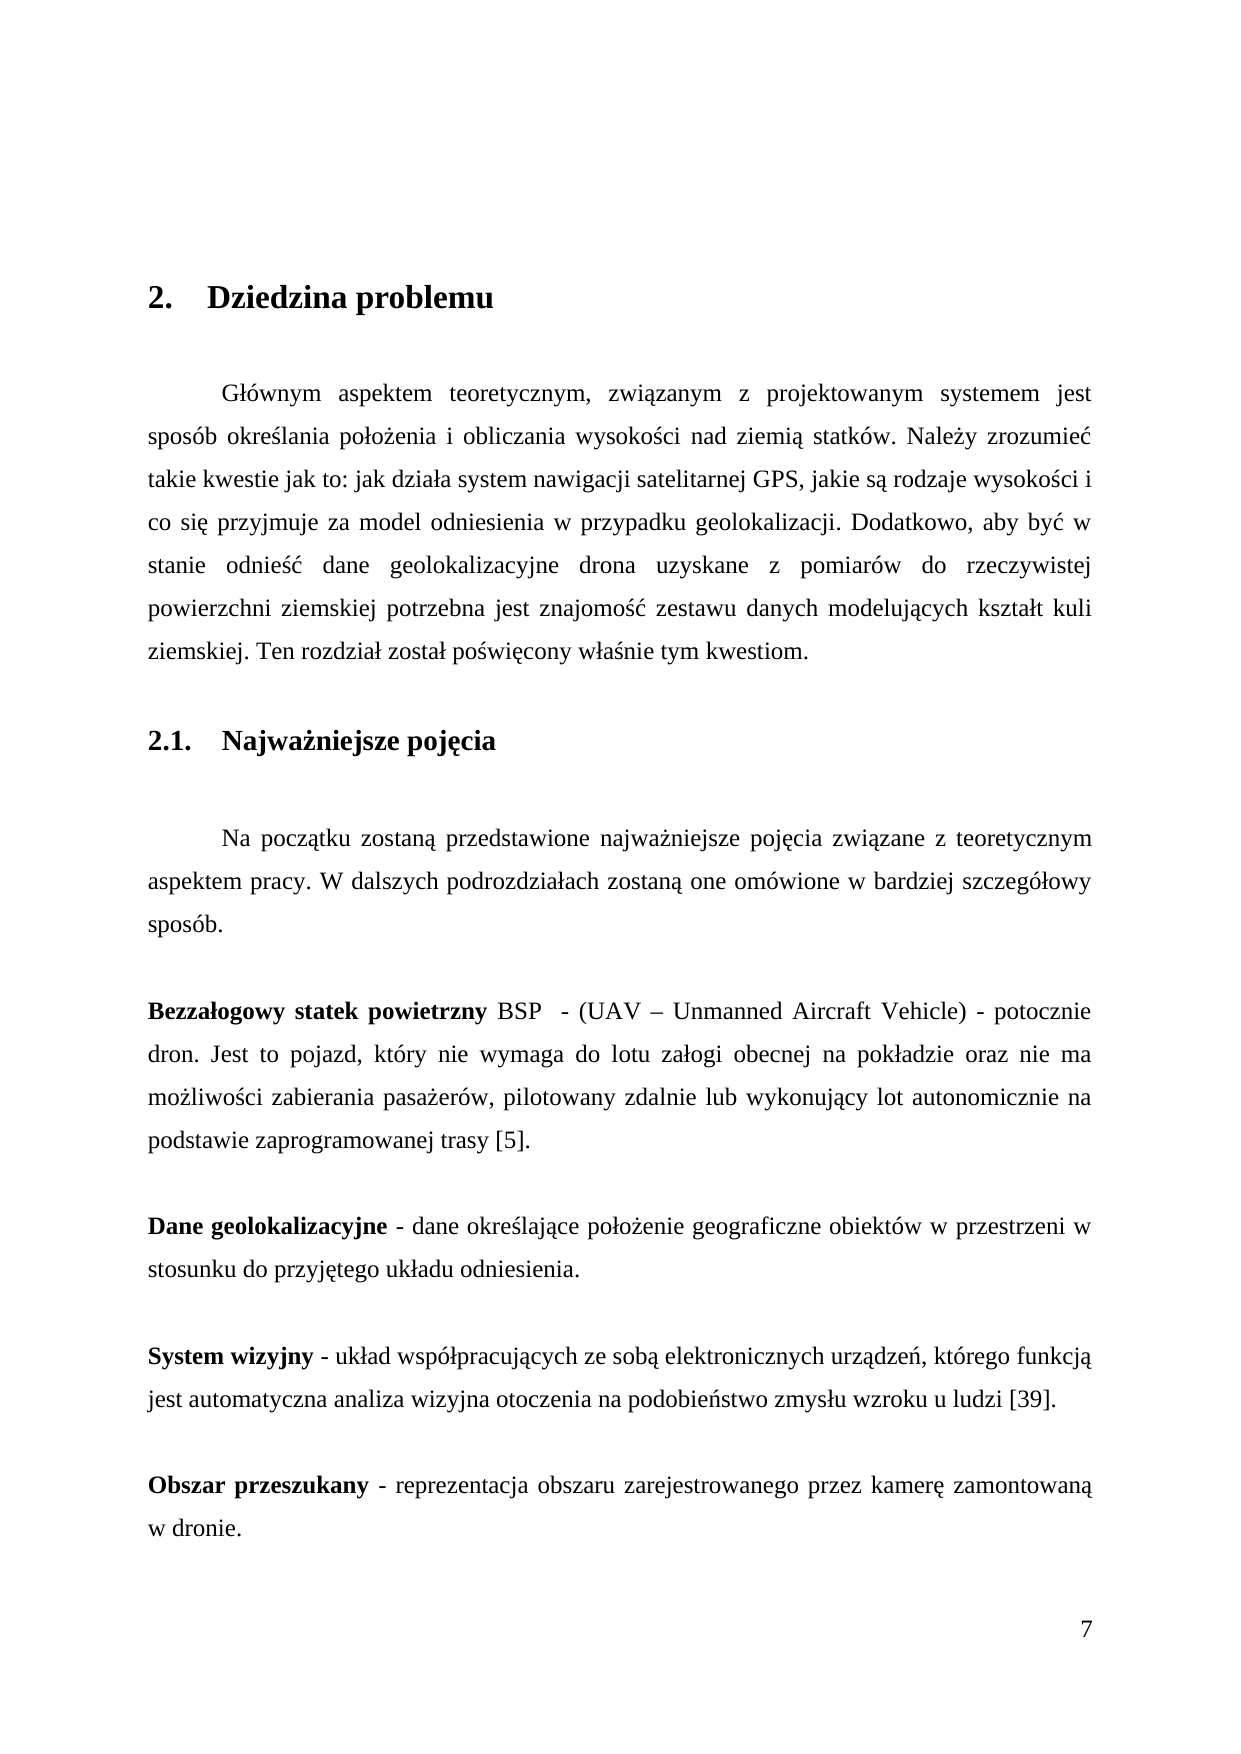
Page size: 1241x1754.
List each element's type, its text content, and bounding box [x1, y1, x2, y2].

text Bezzałogowy statek powietrzny BSP - (UAV – Unmanned Aircraft Vehicle) - potocznie dron. Jest to pojazd, który nie wymaga do lotu załogi obecnej na pokładzie oraz nie ma możliwości zabierania pasażerów, pilotowany zdalnie lub wykonujący lot autonomicznie na podstawie zaprogramowanej trasy [5]. [148, 996, 1092, 1154]
text System wizyjny - układ współpracujących ze sobą elektronicznych urządzeń, którego funkcją jest automatyczna analiza wizyjna otoczenia na podobieństwo zmysłu wzroku u ludzi [39]. [148, 1341, 1092, 1413]
text Głównym aspektem teoretycznym, związanym z projektowanym systemem jest sposób określania położenia i obliczania wysokości nad ziemią statków. Należy zrozumieć takie kwestie jak to: jak działa system nawigacji satelitarnej GPS, jakie są rodzaje wysokości i co się przyjmuje za model odniesienia w przypadku geolokalizacji. Dodatkowo, aby być w stanie odnieść dane geolokalizacyjne drona uzyskane z pomiarów do rzeczywistej powierzchni ziemskiej potrzebna jest znajomość zestawu danych modelujących kształt kuli ziemskiej. Ten rozdział został poświęcony właśnie tym kwestiom. [148, 378, 1092, 665]
subtitle Dziedzina problemu [148, 277, 1092, 315]
subtitle Najważniejsze pojęcia [148, 723, 1092, 756]
text Dane geolokalizacyjne - dane określające położenie geograficzne obiektów w przestrzeni w stosunku do przyjętego układu odniesienia. [148, 1211, 1092, 1283]
text Na początku zostaną przedstawione najważniejsze pojęcia związane z teoretycznym aspektem pracy. W dalszych podrozdziałach zostaną one omówione w bardziej szczegółowy sposób. [148, 823, 1092, 938]
text Obszar przeszukany - reprezentacja obszaru zarejestrowanego przez kamerę zamontowaną w dronie. [148, 1470, 1092, 1542]
